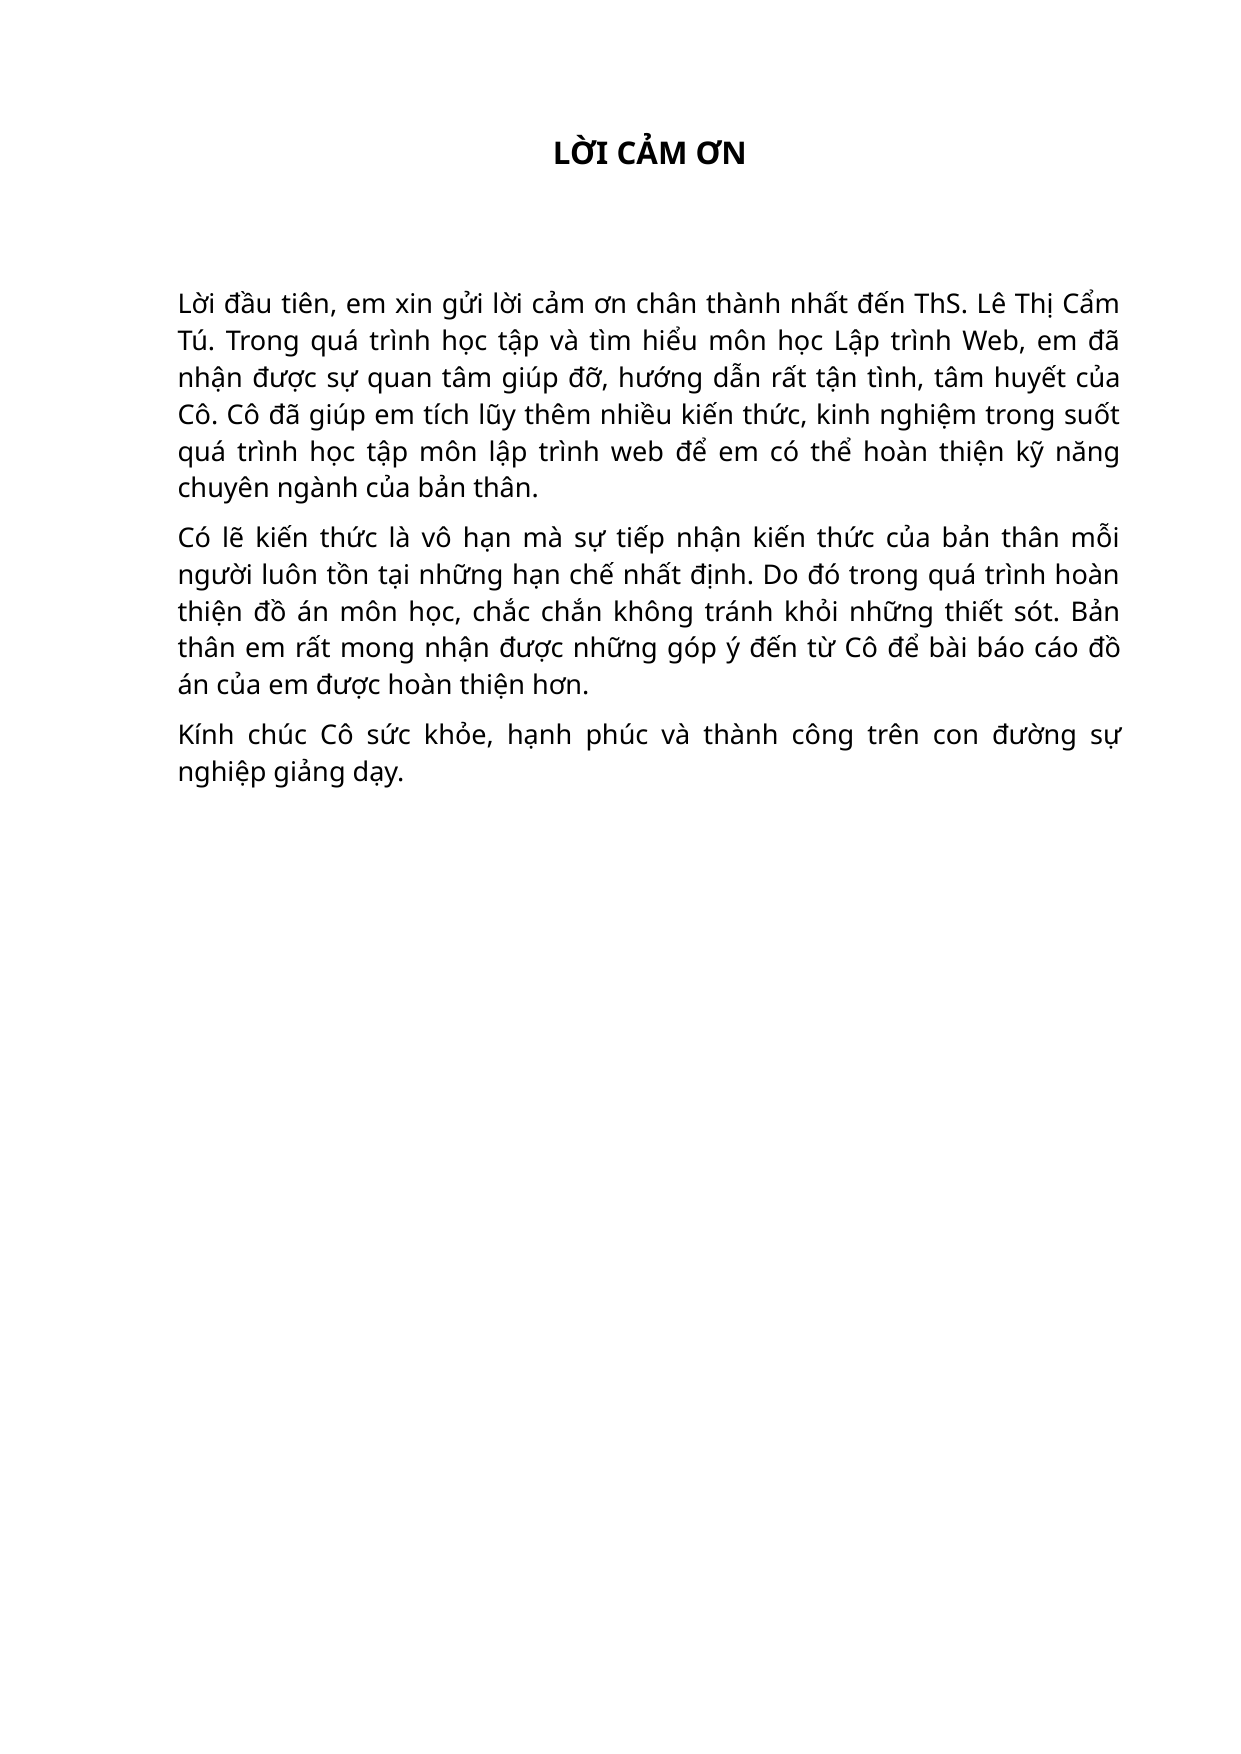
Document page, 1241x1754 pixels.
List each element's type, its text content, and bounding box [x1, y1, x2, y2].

text Có lẽ kiến thức là vô hạn mà sự tiếp nhận kiến thức của bản thân mỗi người luôn tồn tại những hạn chế nhất định. Do đó trong quá trình hoàn thiện đồ án môn học, chắc chắn không tránh khỏi những thiết sót. Bản thân em rất mong nhận được những góp ý đến từ Cô để bài báo cáo đồ án của em được hoàn thiện hơn. [177, 518, 1122, 703]
text Kính chúc Cô sức khỏe, hạnh phúc và thành công trên con đường sự nghiệp giảng dạy. [177, 715, 1122, 789]
text LỜI CẢM ƠN [177, 131, 1122, 173]
text Lời đầu tiên, em xin gửi lời cảm ơn chân thành nhất đến ThS. Lê Thị Cẩm Tú. Trong quá trình học tập và tìm hiểu môn học Lập trình Web, em đã nhận được sự quan tâm giúp đỡ, hướng dẫn rất tận tình, tâm huyết của Cô. Cô đã giúp em tích lũy thêm nhiều kiến thức, kinh nghiệm trong suốt quá trình học tập môn lập trình web để em có thể hoàn thiện kỹ năng chuyên ngành của bản thân. [177, 284, 1122, 506]
